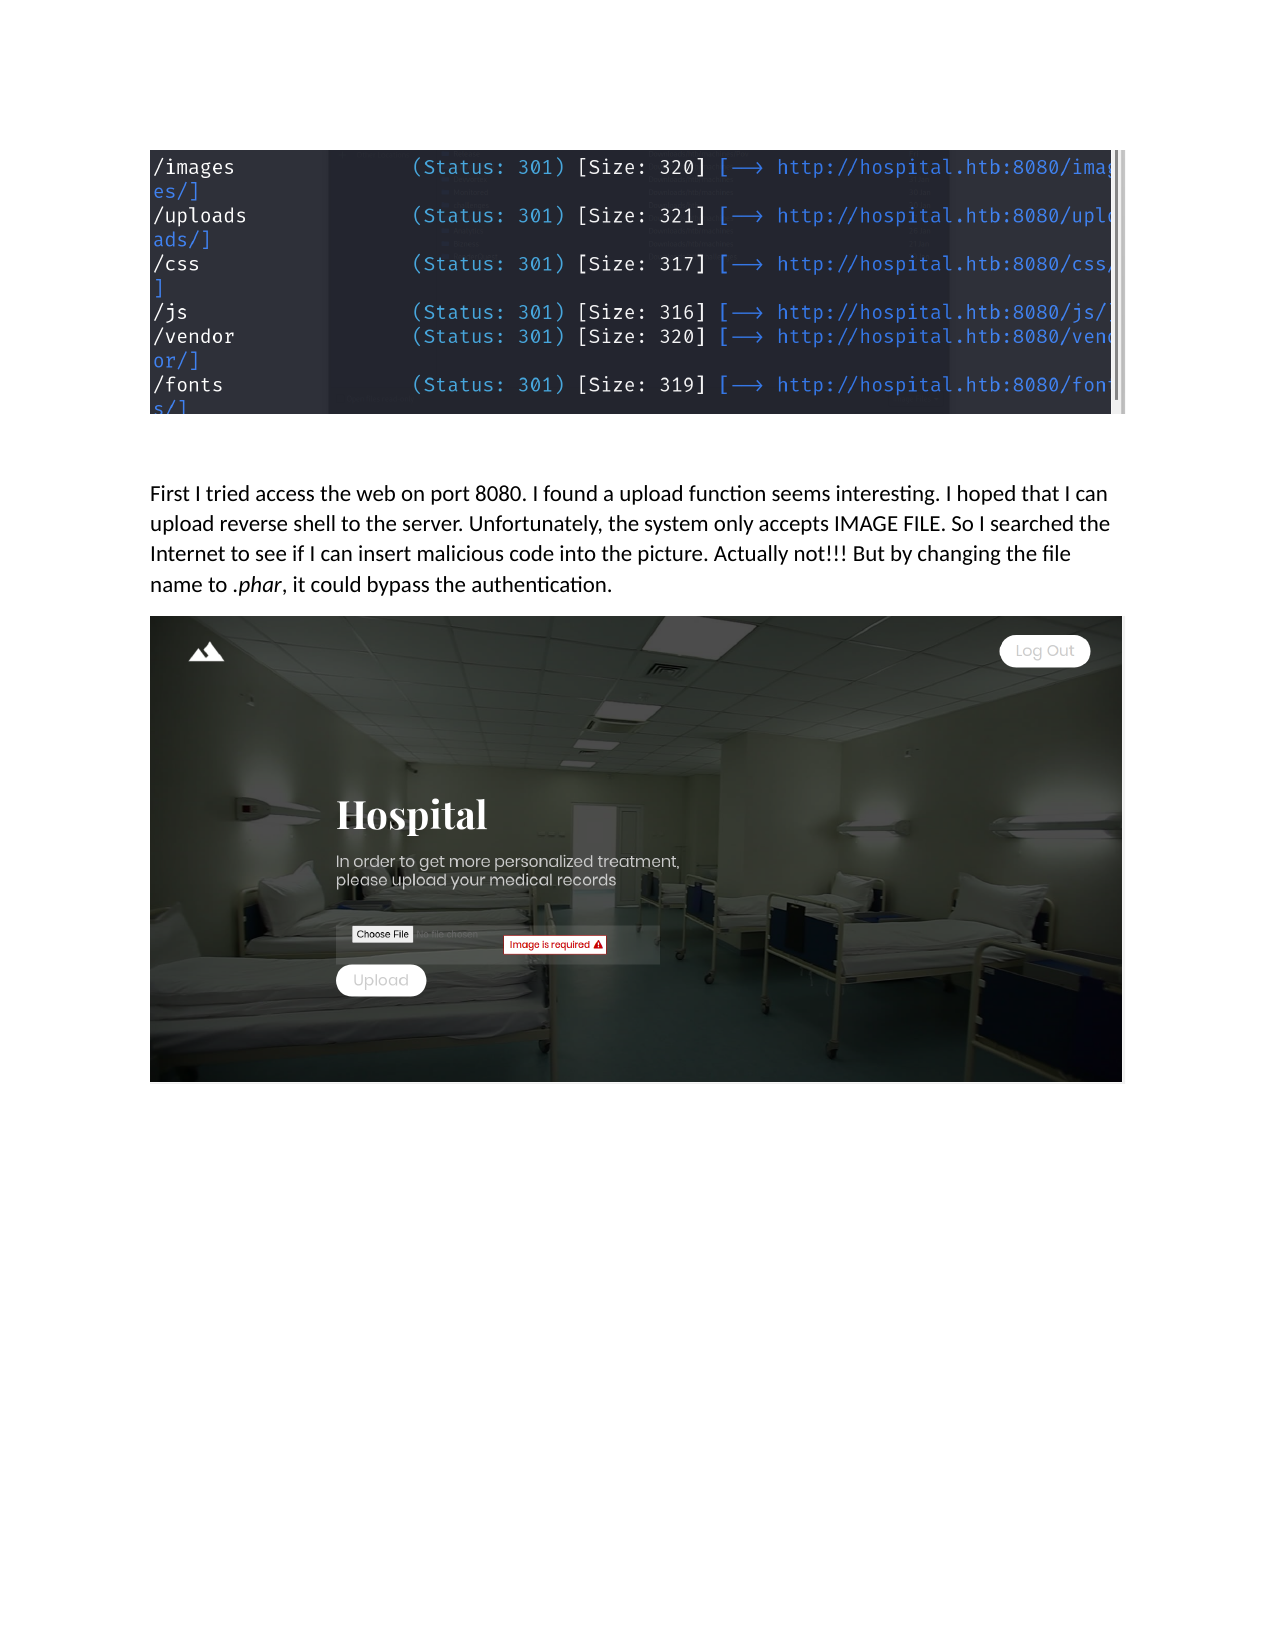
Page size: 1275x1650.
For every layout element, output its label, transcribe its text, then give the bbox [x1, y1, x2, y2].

picture [150, 616, 1125, 1084]
picture [150, 150, 1125, 414]
text First I tried access the web on port 8080. I found a upload function seems interesting. I hoped that I can upload reverse shell to the server. Unfortunately, the system only accepts IMAGE FILE. So I searched the Internet to see if I can insert malicious code into the picture. Actually not!!! But by changing the file name to .phar, it could bypass the authentication. [150, 479, 1125, 598]
